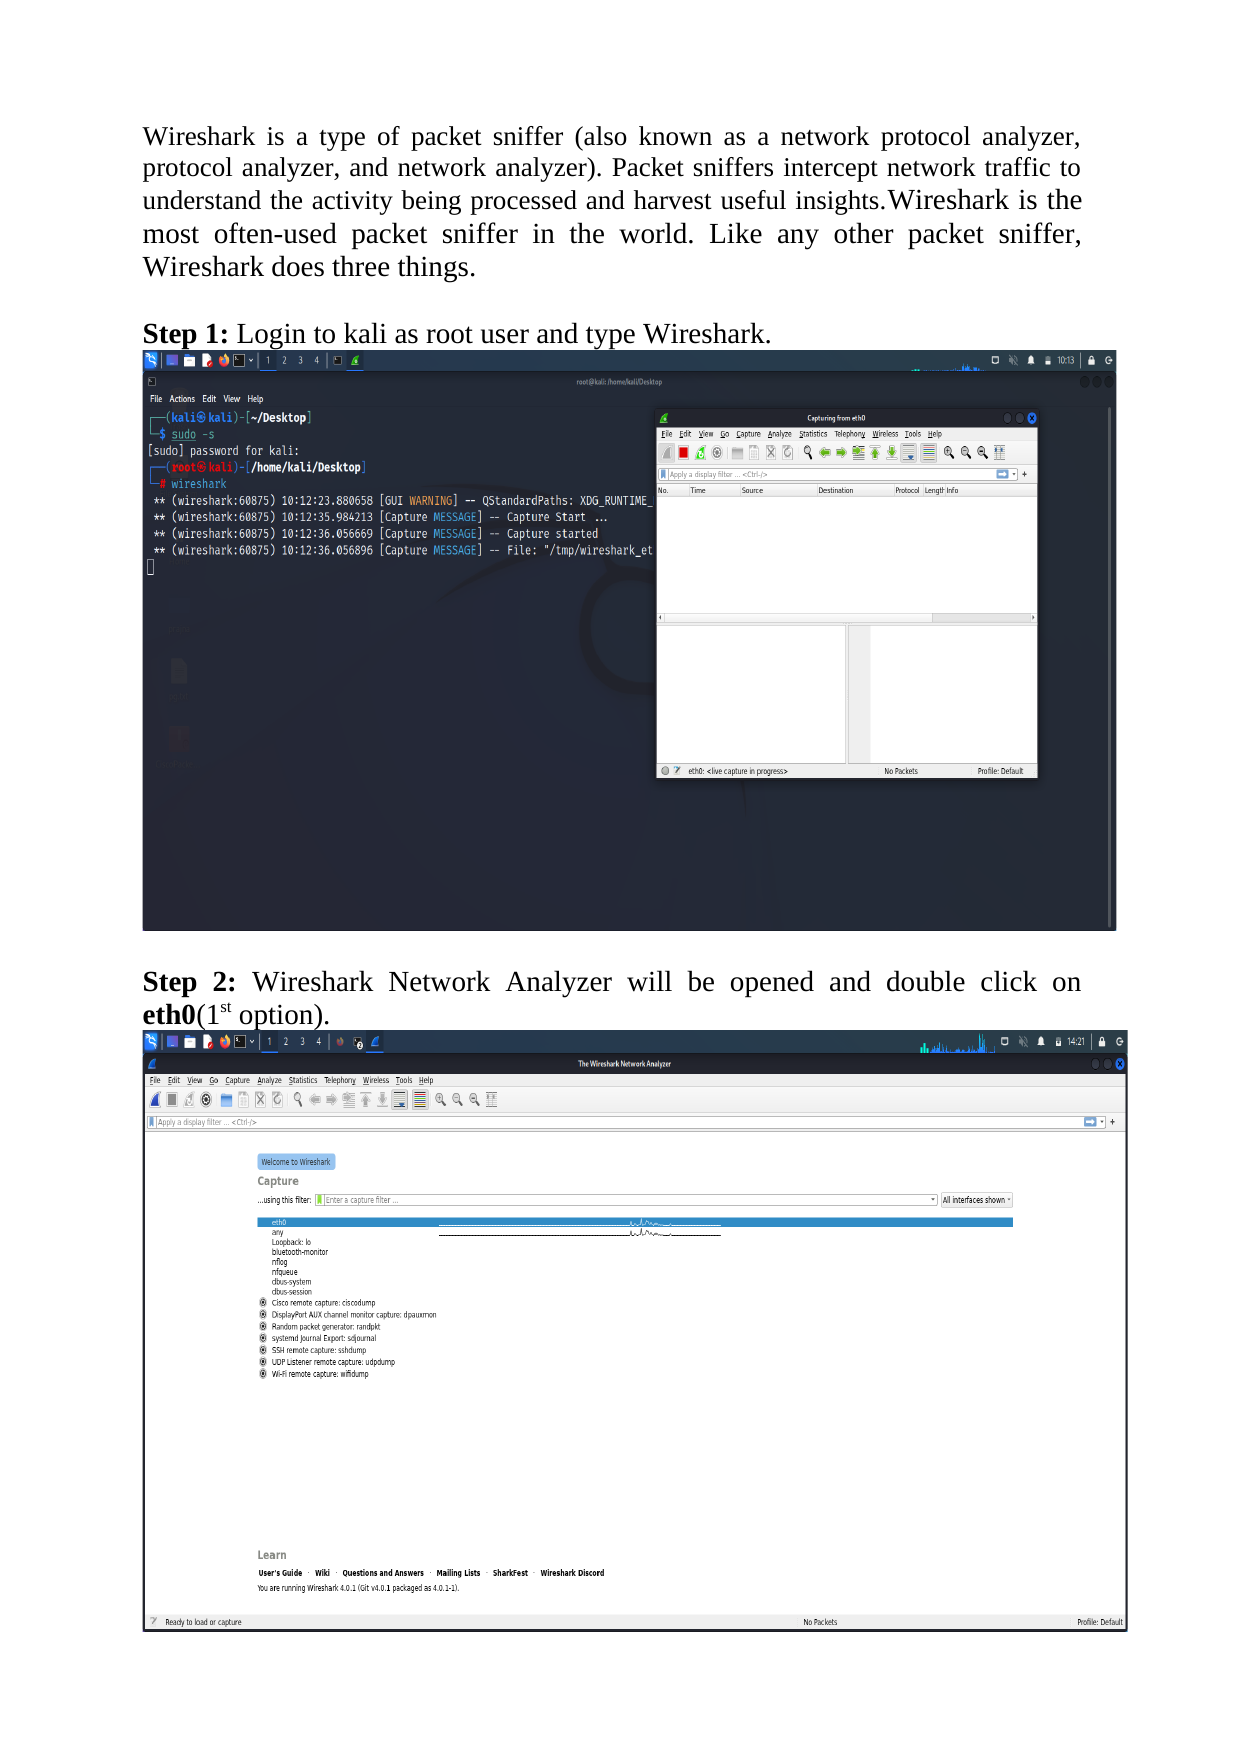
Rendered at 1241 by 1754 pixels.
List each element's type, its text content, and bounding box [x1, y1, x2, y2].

picture [142, 1030, 1128, 1632]
text Step 2: Wireshark Network Analyzer will be opened and double click on eth0(1st option). [142, 964, 1083, 1030]
text Step 1: Login to kali as root user and type Wireshark. [142, 316, 1083, 350]
text Wireshark is a type of packet sniffer (also known as a network protocol analyzer, protocol analyzer, and network analyzer). Packet sniffers intercept network traffic to understand the activity being processed and harvest useful insights.Wireshark is the most often-used packet sniffer in the world. Like any other packet sniffer, Wireshark does three things. [142, 182, 1083, 283]
picture [142, 350, 1117, 931]
